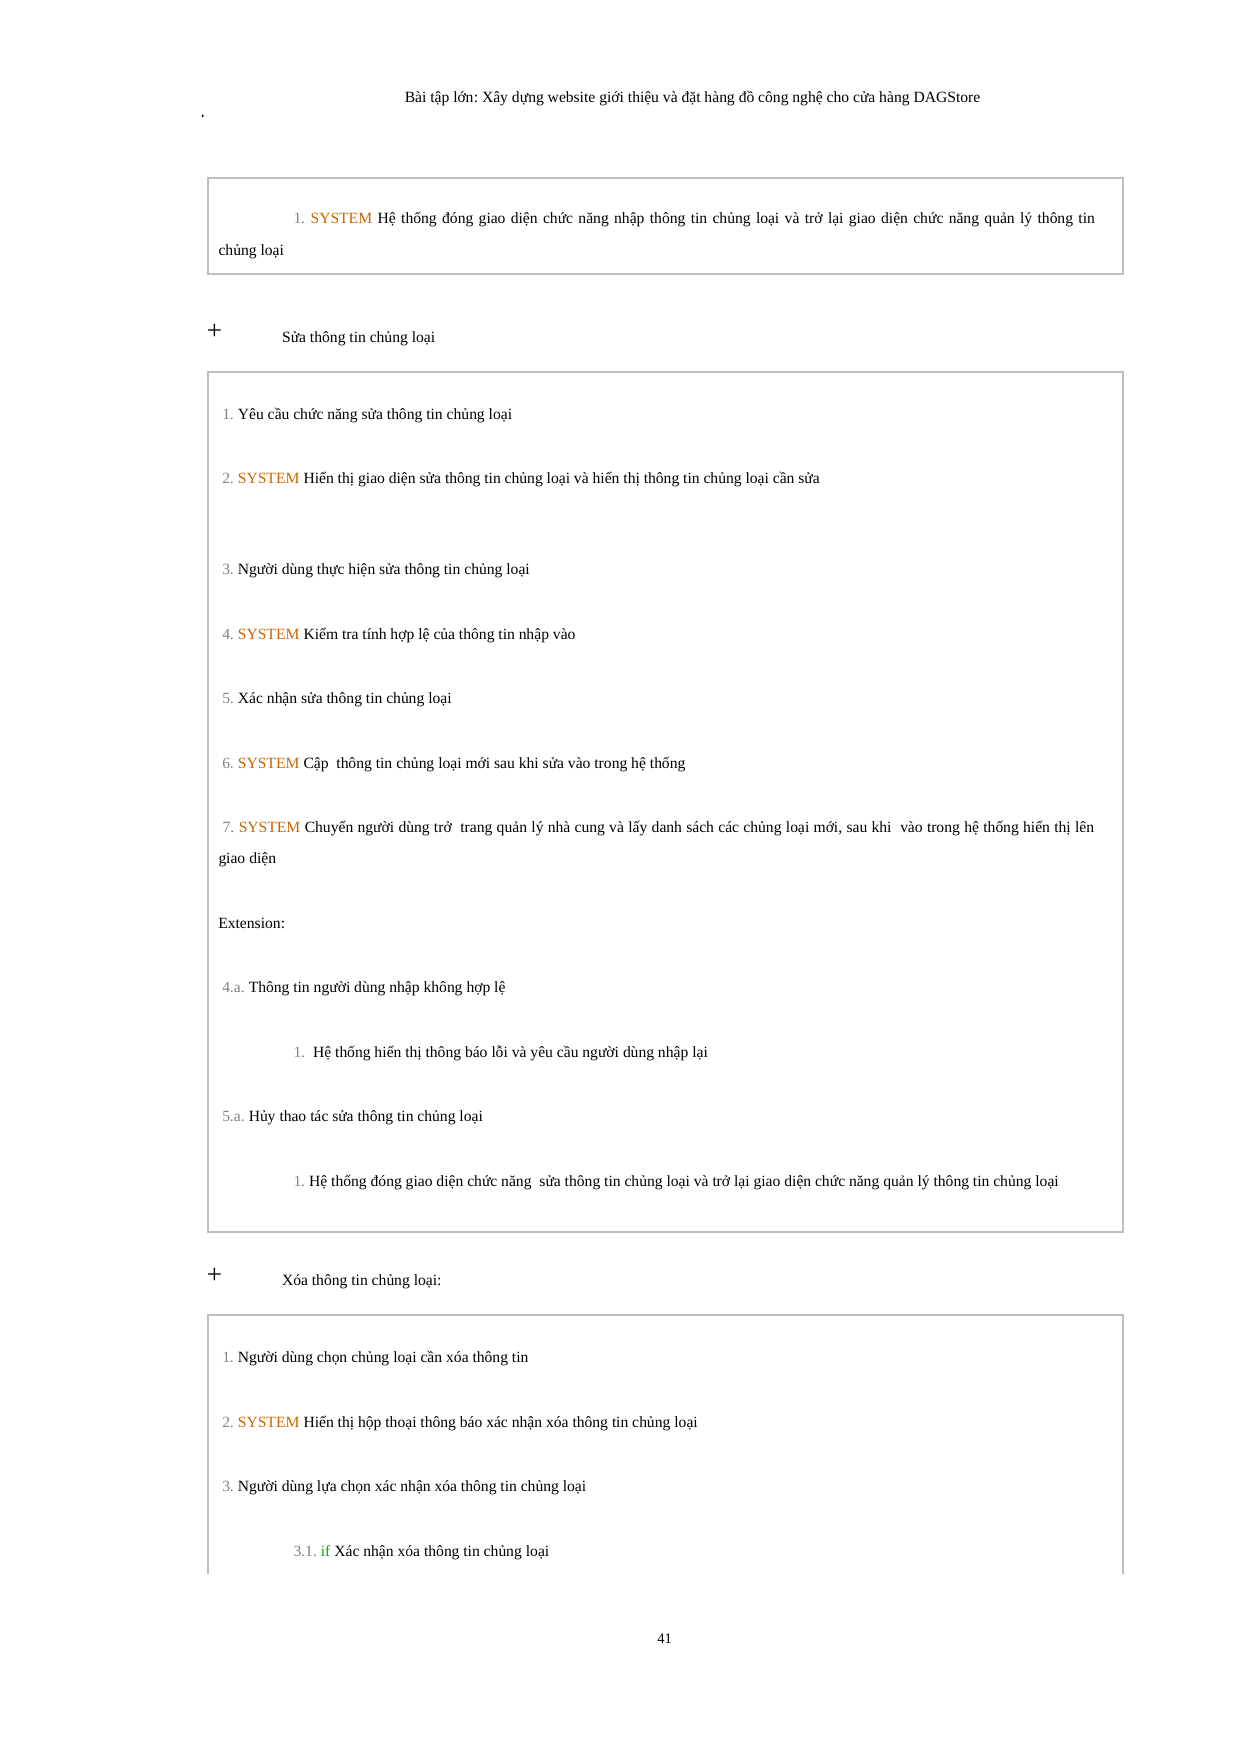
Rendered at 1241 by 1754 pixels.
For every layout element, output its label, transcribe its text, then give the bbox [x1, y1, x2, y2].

table_cell 5. Xác nhận sửa thông tin chủng loại [209, 657, 1122, 722]
table_cell 1. Hệ thống hiển thị thông báo lỗi và yêu cầu người dùng nhập lại [209, 1011, 1122, 1075]
table_cell 2. SYSTEM Hiển thị giao diện sửa thông tin chủng loại và hiển thị thông tin chủng loại cần sửa [209, 437, 1122, 528]
table_cell 2. SYSTEM Hiển thị hộp thoại thông báo xác nhận xóa thông tin chủng loại [209, 1381, 1122, 1445]
table_cell 4.a. Thông tin người dùng nhập không hợp lệ [209, 946, 1122, 1011]
list Xóa thông tin chủng loại: [207, 1258, 1122, 1289]
table_cell 7. SYSTEM Chuyển người dùng trở trang quản lý nhà cung và lấy danh sách các chủng loại mới, sau khi vào trong hệ thống hiển thị lên giao diện [209, 786, 1122, 882]
table_cell 1. Hệ thống đóng giao diện chức năng sửa thông tin chủng loại và trở lại giao diện chức năng quản lý thông tin chủng loại [209, 1140, 1122, 1231]
table_cell 4. SYSTEM Kiểm tra tính hợp lệ của thông tin nhập vào [209, 593, 1122, 657]
table_header 1. Yêu cầu chức năng sửa thông tin chủng loại [209, 373, 1122, 437]
table_cell 3. Người dùng thực hiện sửa thông tin chủng loại [209, 528, 1122, 593]
table_cell 1. SYSTEM Hệ thống đóng giao diện chức năng nhập thông tin chủng loại và trở lại giao diện chức năng quản lý thông tin chủng loại [209, 179, 1122, 273]
table_header 1. Người dùng chọn chủng loại cần xóa thông tin [209, 1316, 1122, 1381]
table_cell 5.a. Hủy thao tác sửa thông tin chủng loại [209, 1075, 1122, 1140]
list Sửa thông tin chủng loại [207, 314, 1122, 346]
table_cell 3. Người dùng lựa chọn xác nhận xóa thông tin chủng loại [209, 1445, 1122, 1509]
table_cell Extension: [209, 882, 1122, 946]
table_cell 6. SYSTEM Cập thông tin chủng loại mới sau khi sửa vào trong hệ thống [209, 722, 1122, 786]
table_cell 3.1. if Xác nhận xóa thông tin chủng loại [209, 1510, 1122, 1574]
